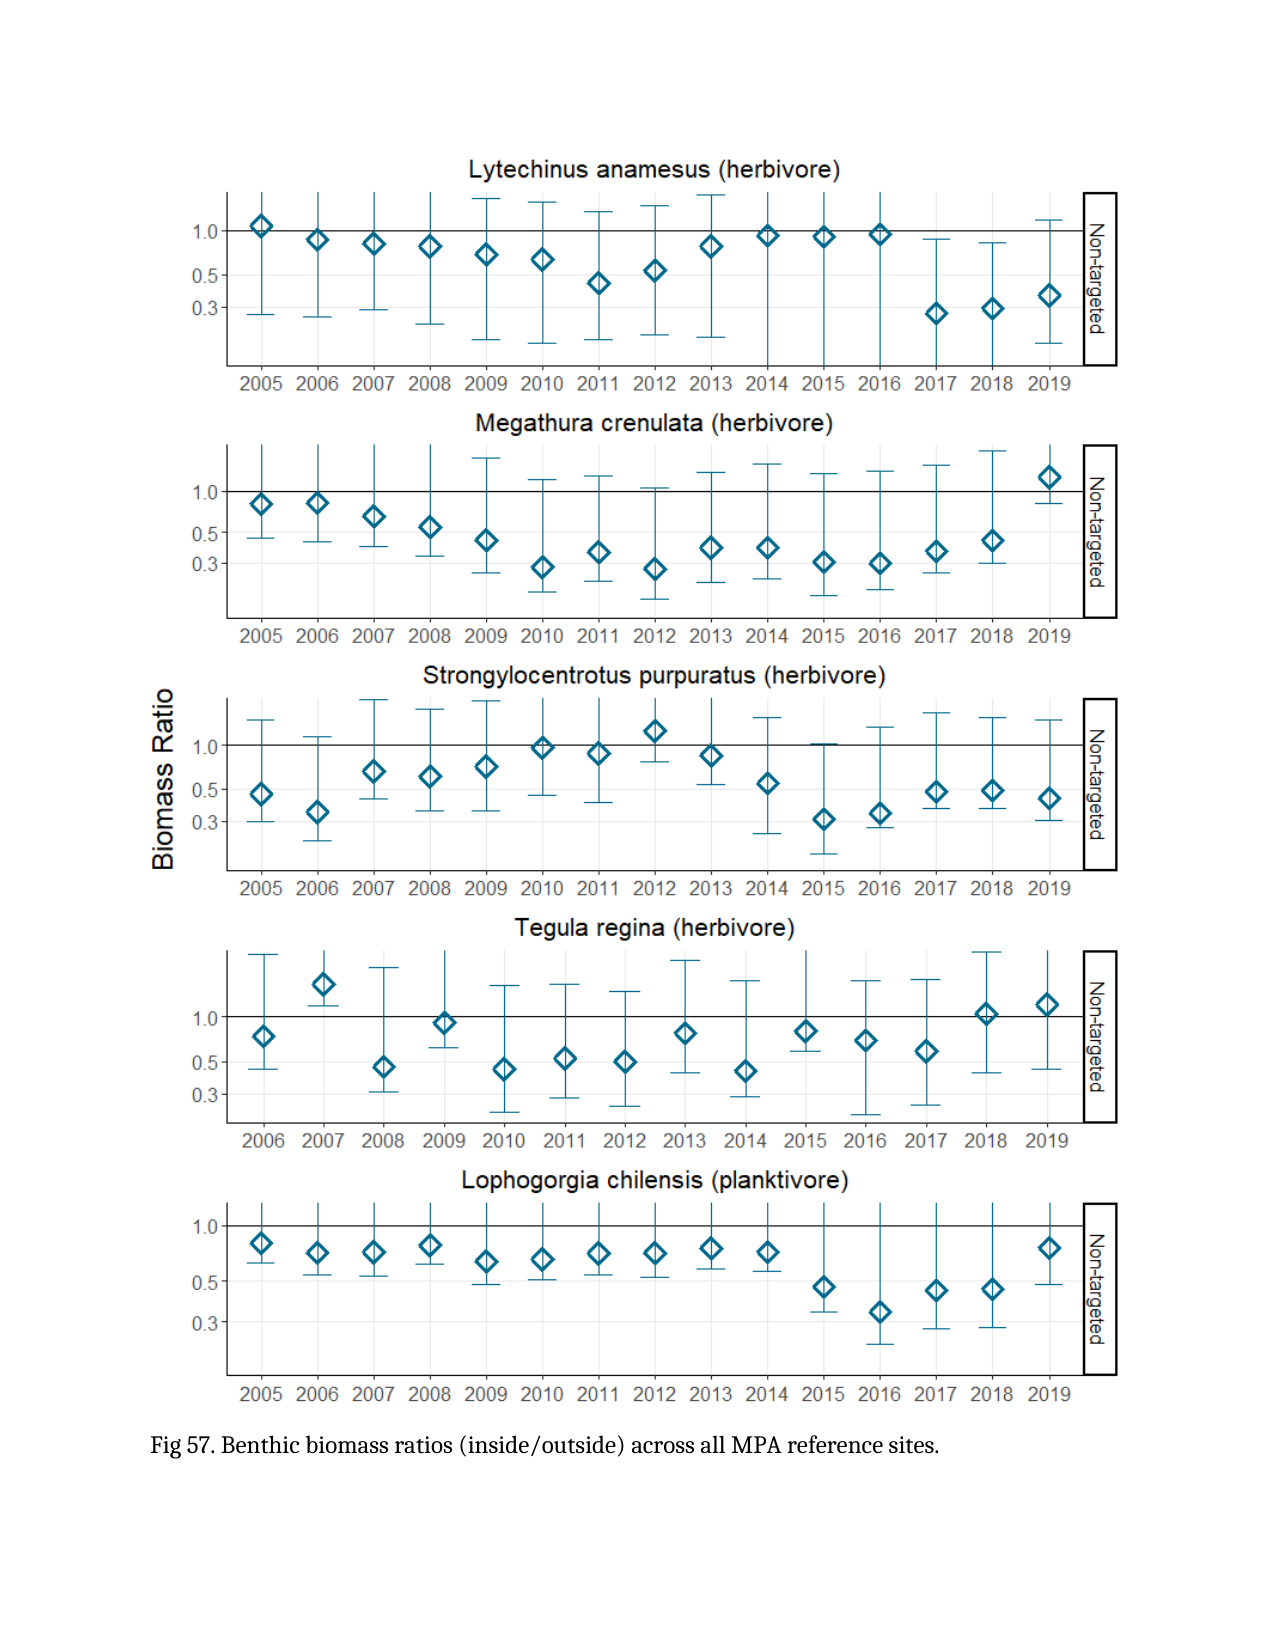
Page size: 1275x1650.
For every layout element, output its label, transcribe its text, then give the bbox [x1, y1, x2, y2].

picture [150, 150, 1125, 1412]
text Fig 57. Benthic biomass ratios (inside/outside) across all MPA reference sites. [150, 1431, 1125, 1459]
